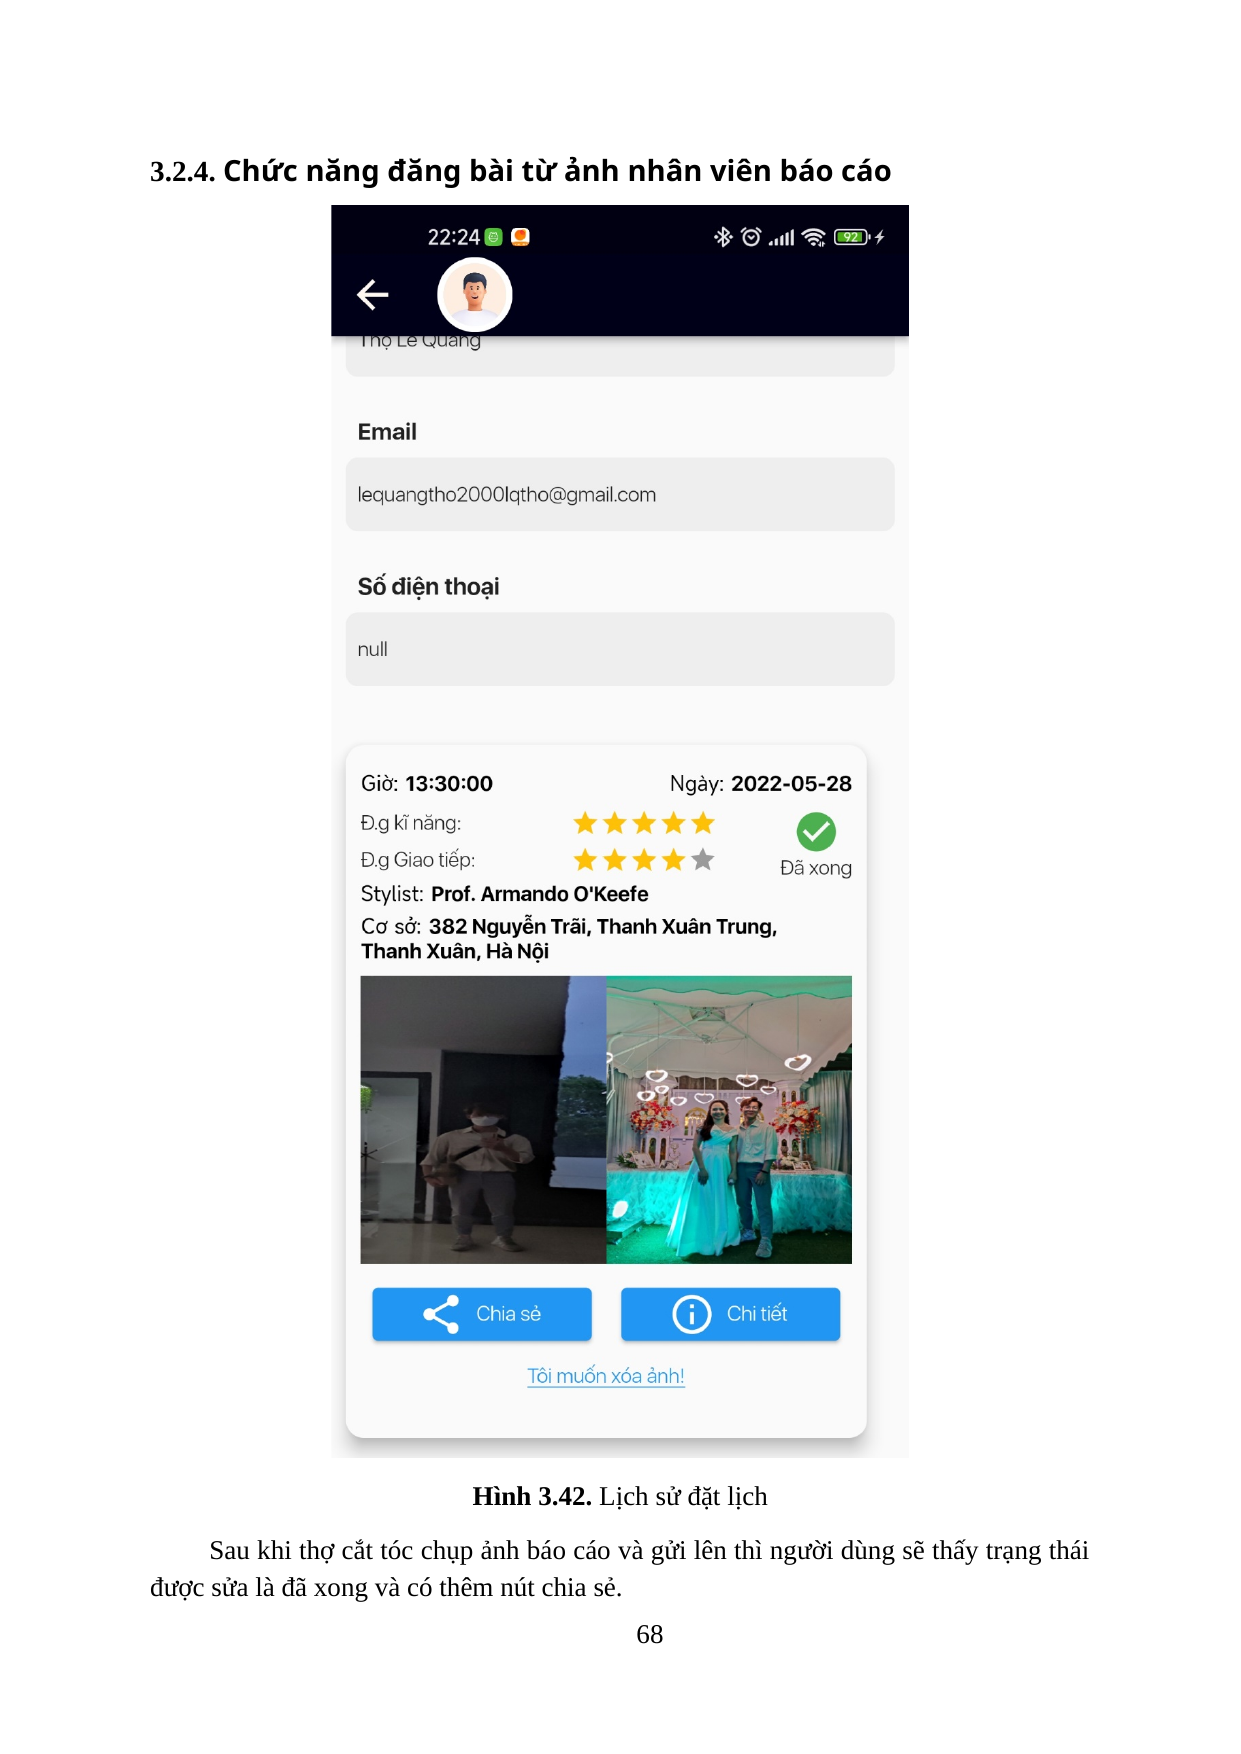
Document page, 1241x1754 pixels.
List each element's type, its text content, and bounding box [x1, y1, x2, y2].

subtitle Chức năng đăng bài từ ảnh nhân viên báo cáo [150, 150, 1090, 190]
text Sau khi thợ cắt tóc chụp ảnh báo cáo và gửi lên thì người dùng sẽ thấy trạng thái được sửa là đã xong và có thêm nút chia sẻ. [150, 1534, 1090, 1603]
picture [331, 205, 909, 1458]
